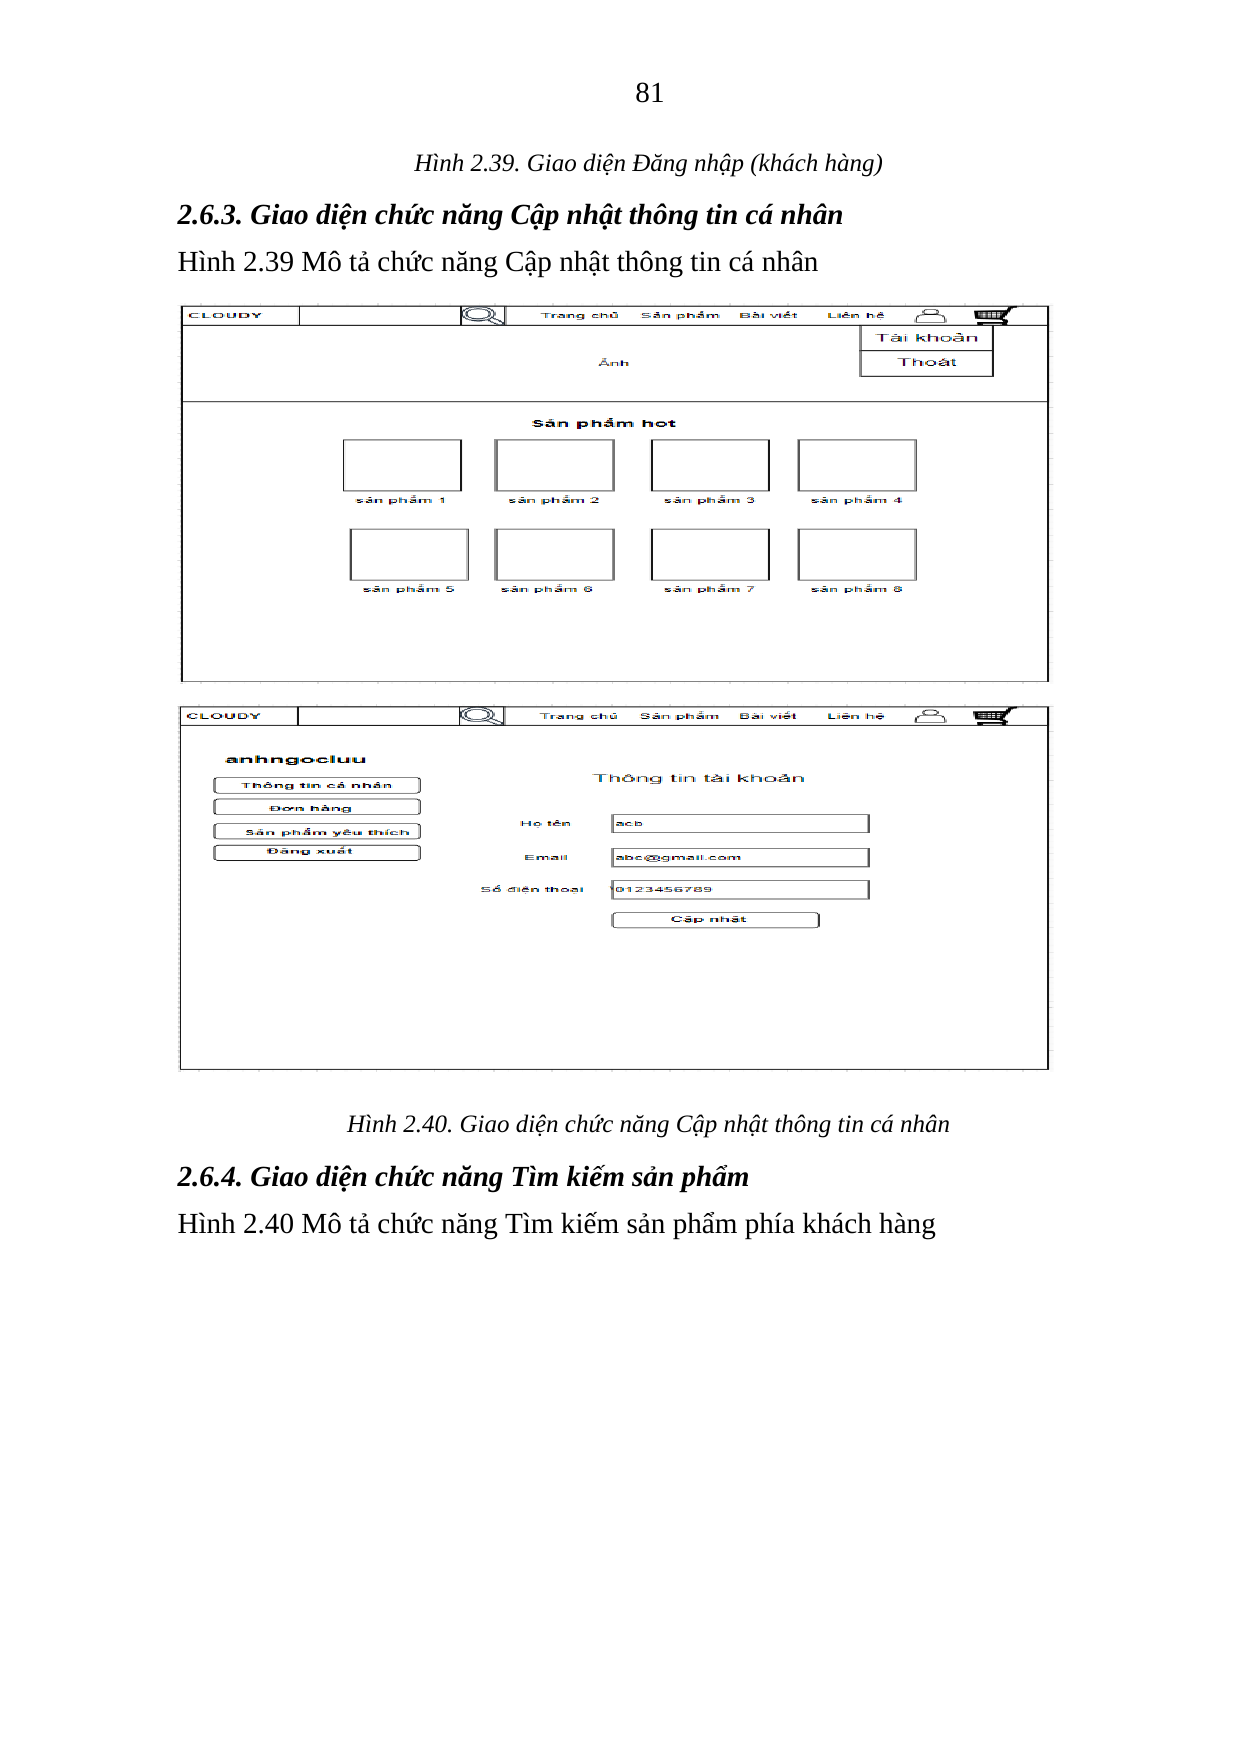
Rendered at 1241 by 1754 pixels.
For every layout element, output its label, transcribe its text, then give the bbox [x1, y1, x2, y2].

picture [177, 303, 1054, 684]
subtitle 2.6.3. Giao diện chức năng Cập nhật thông tin cá nhân [177, 197, 1122, 231]
text Hình 2.39 Mô tả chức năng Cập nhật thông tin cá nhân [177, 244, 1122, 278]
subtitle 2.6.4. Giao diện chức năng Tìm kiếm sản phẩm [177, 1159, 1122, 1193]
text Hình 2.40 Mô tả chức năng Tìm kiếm sản phẩm phía khách hàng [177, 1206, 1122, 1239]
picture [177, 704, 1054, 1072]
